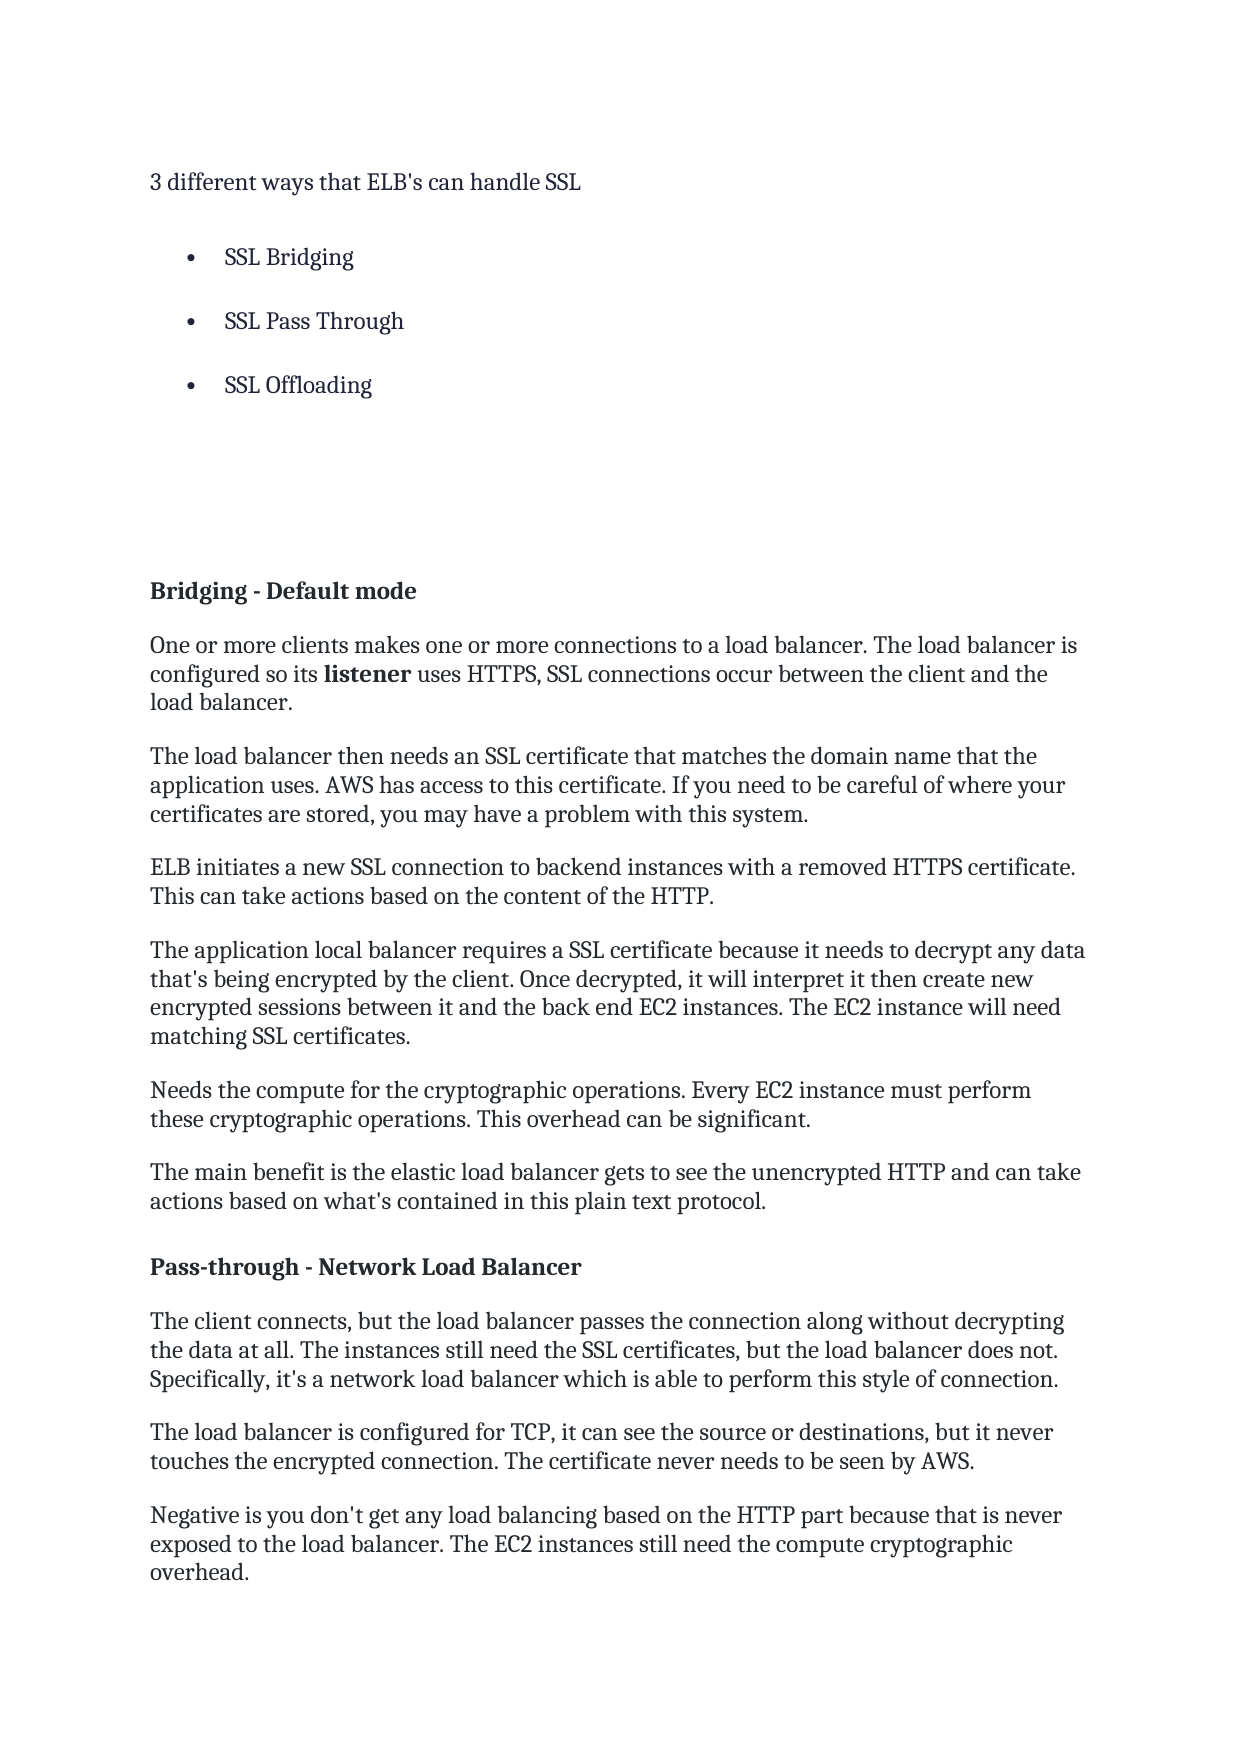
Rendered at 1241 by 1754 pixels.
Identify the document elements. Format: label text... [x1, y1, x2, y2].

list SSL Pass Through [187, 295, 1090, 336]
text Negative is you don't get any load balancing based on the HTTP part because that is never exposed to the load balancer. The EC2 instances still need the compute cryptographic overhead. [150, 1501, 1090, 1587]
list SSL Bridging [187, 231, 1090, 272]
subtitle Bridging - Default mode [150, 577, 1090, 606]
text ELB initiates a new SSL connection to backend instances with a removed HTTPS certificate. This can take actions based on the content of the HTTP. [150, 853, 1090, 911]
text Needs the compute for the cryptographic operations. Every EC2 instance must perform these cryptographic operations. This overhead can be significant. [150, 1076, 1090, 1133]
text One or more clients makes one or more connections to a load balancer. The load balancer is configured so its listener uses HTTPS, SSL connections occur between the client and the load balancer. [150, 631, 1090, 717]
text 3 different ways that ELB's can handle SSL [150, 150, 1090, 197]
text The client connects, but the load balancer passes the connection along without decrypting the data at all. The instances still need the SSL certificates, but the load balancer does not. Specifically, it's a network load balancer which is able to perform this style of connection. [150, 1307, 1090, 1393]
list SSL Offloading [187, 359, 1090, 400]
text The main benefit is the elastic load balancer gets to see the unencrypted HTTP and can take actions based on what's contained in this plain text protocol. [150, 1158, 1090, 1216]
text The application local balancer requires a SSL certificate because it needs to decrypt any data that's being encrypted by the client. Once decrypted, it will interpret it then create new encrypted sessions between it and the back end EC2 instances. The EC2 instance will need matching SSL certificates. [150, 936, 1090, 1051]
text The load balancer then needs an SSL certificate that matches the domain name that the application uses. AWS has access to this certificate. If you need to be careful of where your certificates are stored, you may have a problem with this system. [150, 742, 1090, 828]
subtitle Pass-through - Network Load Balancer [150, 1253, 1090, 1282]
text The load balancer is configured for TCP, it can see the source or destinations, but it never touches the encrypted connection. The certificate never needs to be seen by AWS. [150, 1418, 1090, 1476]
